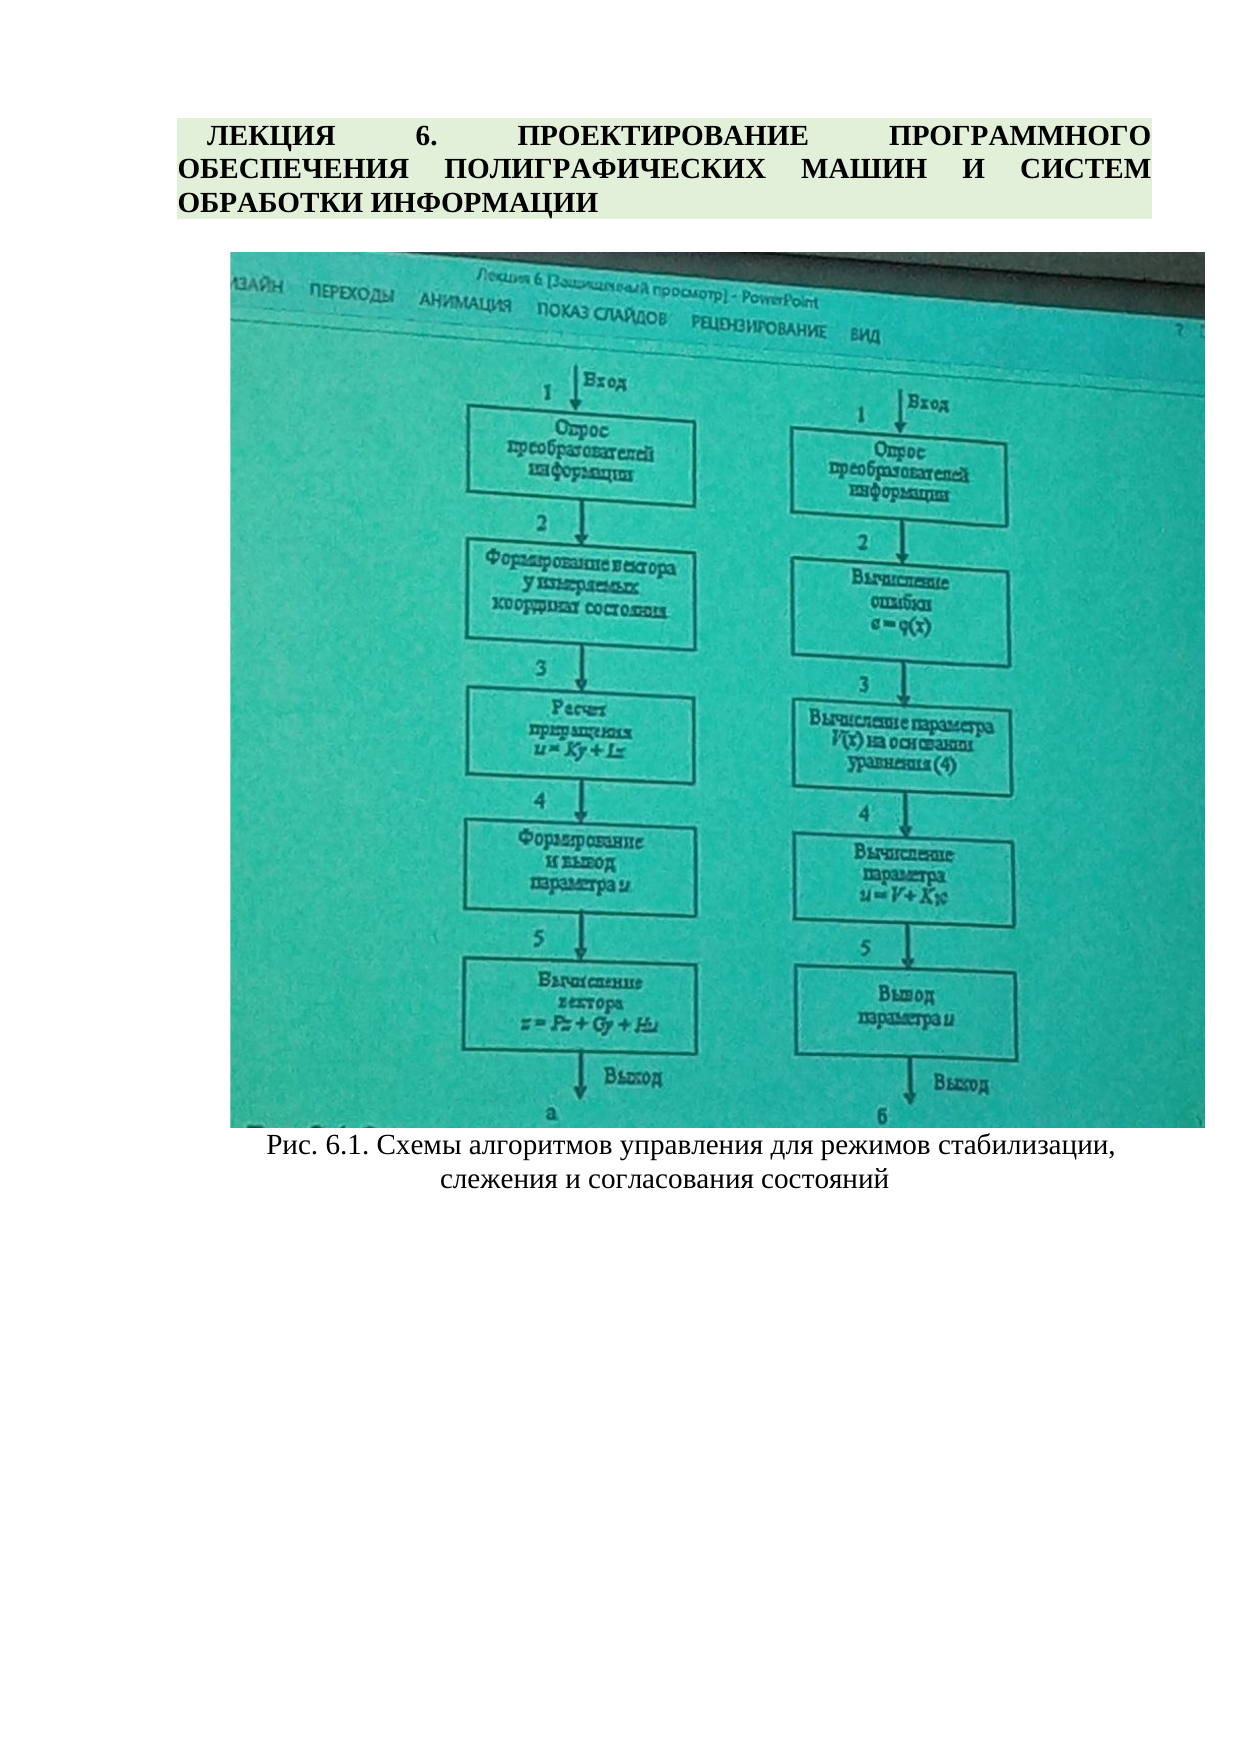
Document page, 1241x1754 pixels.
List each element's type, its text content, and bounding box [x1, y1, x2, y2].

picture [230, 252, 1205, 1128]
text ЛЕКЦИЯ 6. ПРОЕКТИРОВАНИЕ ПРОГРАММНОГО ОБЕСПЕЧЕНИЯ ПОЛИГРАФИЧЕСКИХ МАШИН И СИСТЕМ ОБРАБОТКИ ИНФОРМАЦИИ [177, 118, 1152, 219]
text Рис. 6.1. Схемы алгоритмов управления для режимов стабилизации, слежения и согласования состояний [177, 1127, 1152, 1194]
